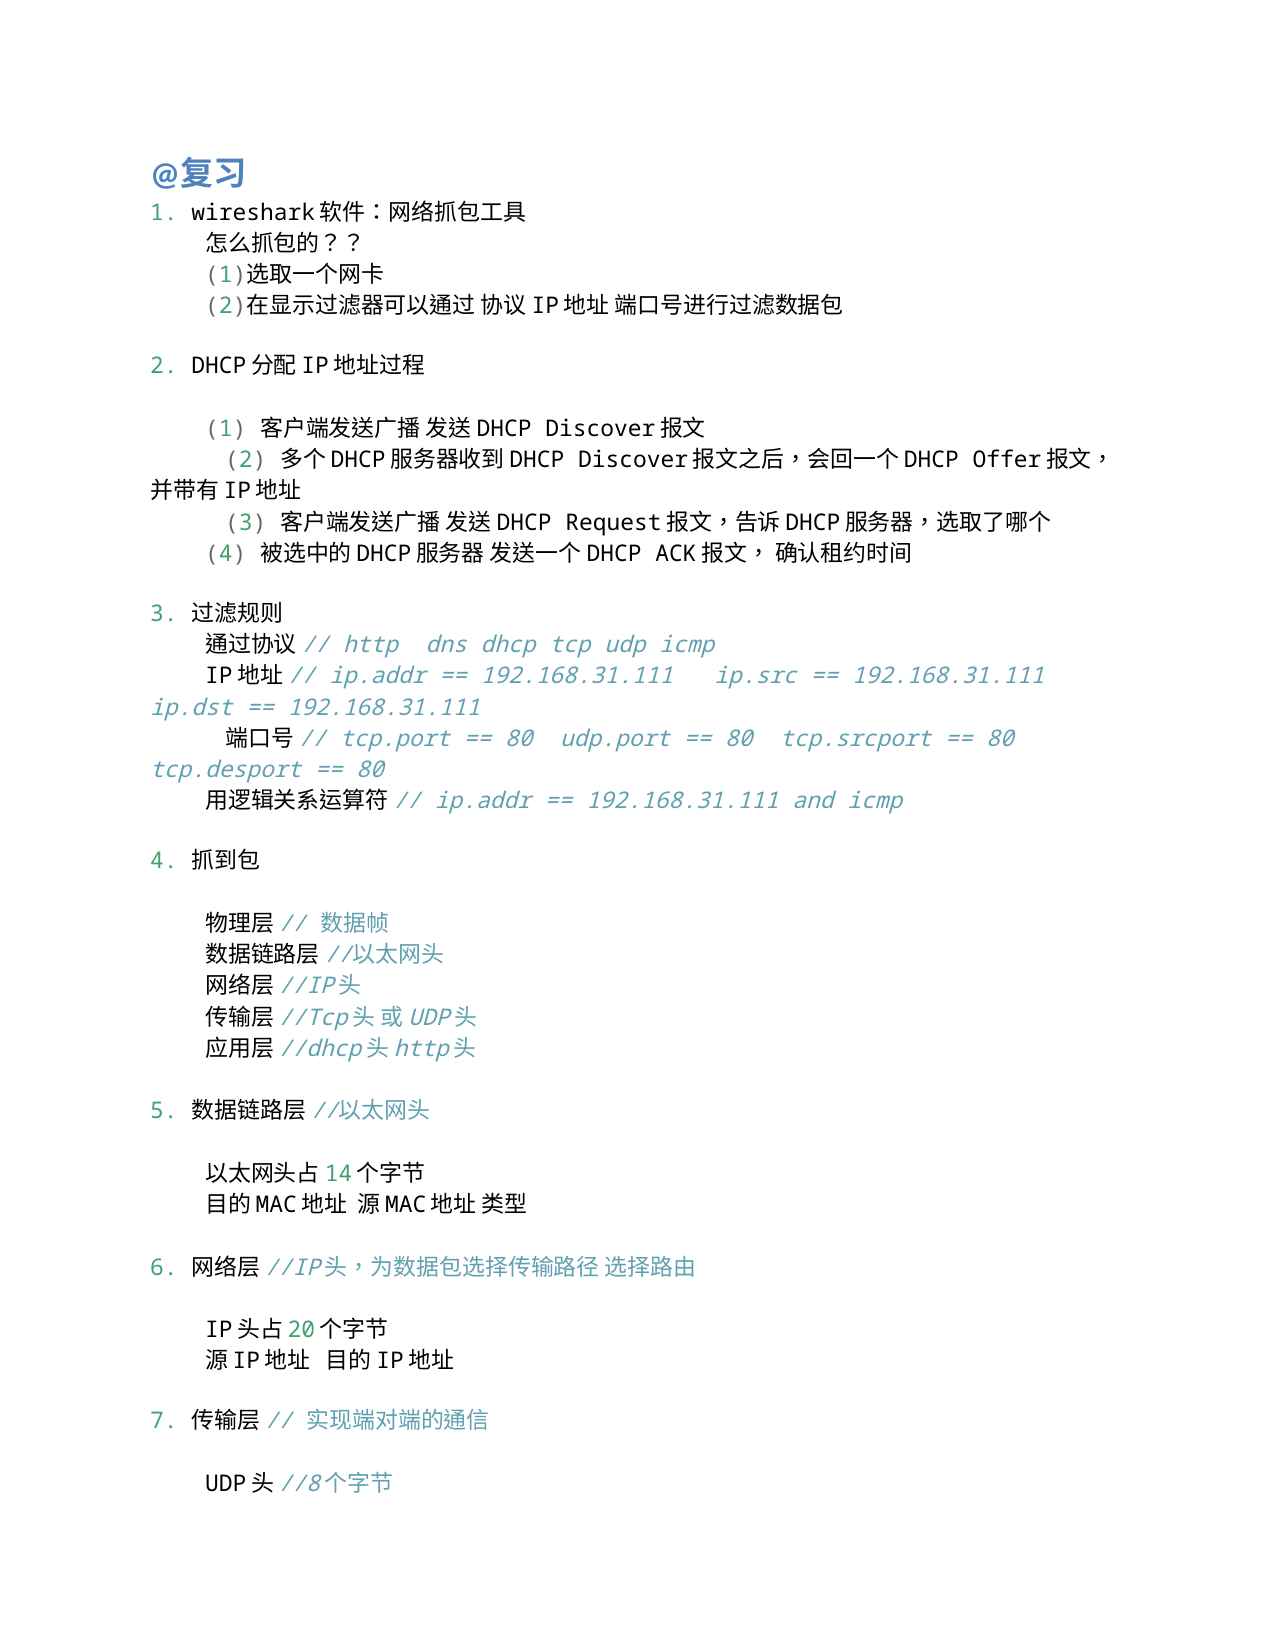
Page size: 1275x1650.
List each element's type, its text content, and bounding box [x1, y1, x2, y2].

subtitle @复习 [150, 150, 1125, 195]
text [150, 195, 1125, 1498]
